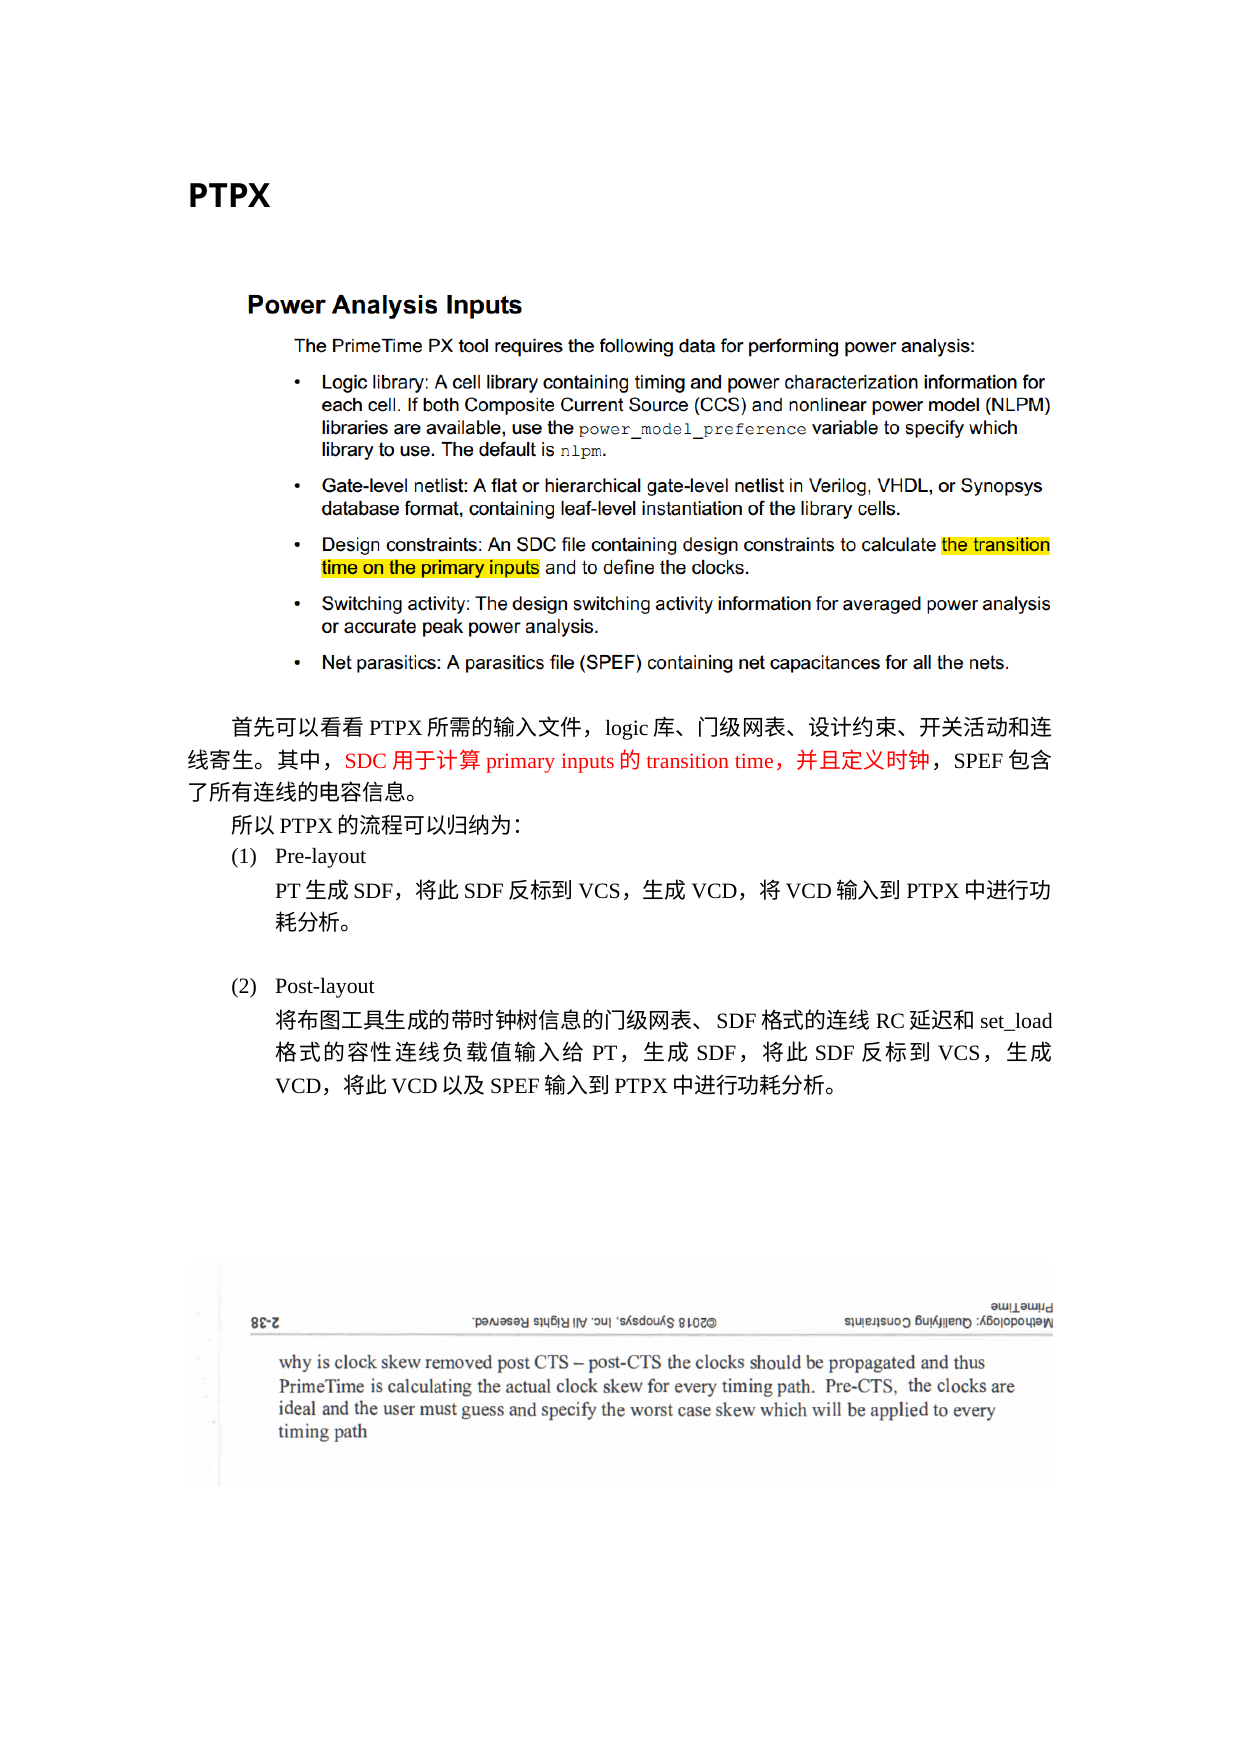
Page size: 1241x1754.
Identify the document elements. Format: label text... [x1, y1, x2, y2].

text 所以PTPX的流程可以归纳为： [187, 807, 1053, 840]
list Pre-layout [231, 840, 1053, 872]
text 首先可以看看PTPX所需的输入文件，logic库、门级网表、设计约束、开关活动和连线寄生。其中，SDC用于计算primary inputs的transition time，并且定义时钟，SPEF包含了所有连线的电容信息。 [187, 710, 1053, 807]
subtitle PTPX [187, 162, 1053, 227]
picture [188, 1263, 1052, 1486]
text PT生成SDF，将此SDF反标到VCS，生成VCD，将VCD输入到PTPX中进行功耗分析。 [275, 872, 1053, 937]
list Post-layout [231, 970, 1053, 1002]
picture [231, 287, 1097, 687]
text 将布图工具生成的带时钟树信息的门级网表、SDF格式的连线RC延迟和set_load格式的容性连线负载值输入给PT，生成SDF，将此SDF反标到VCS，生成VCD，将此VCD以及SPEF输入到PTPX中进行功耗分析。 [275, 1002, 1053, 1100]
